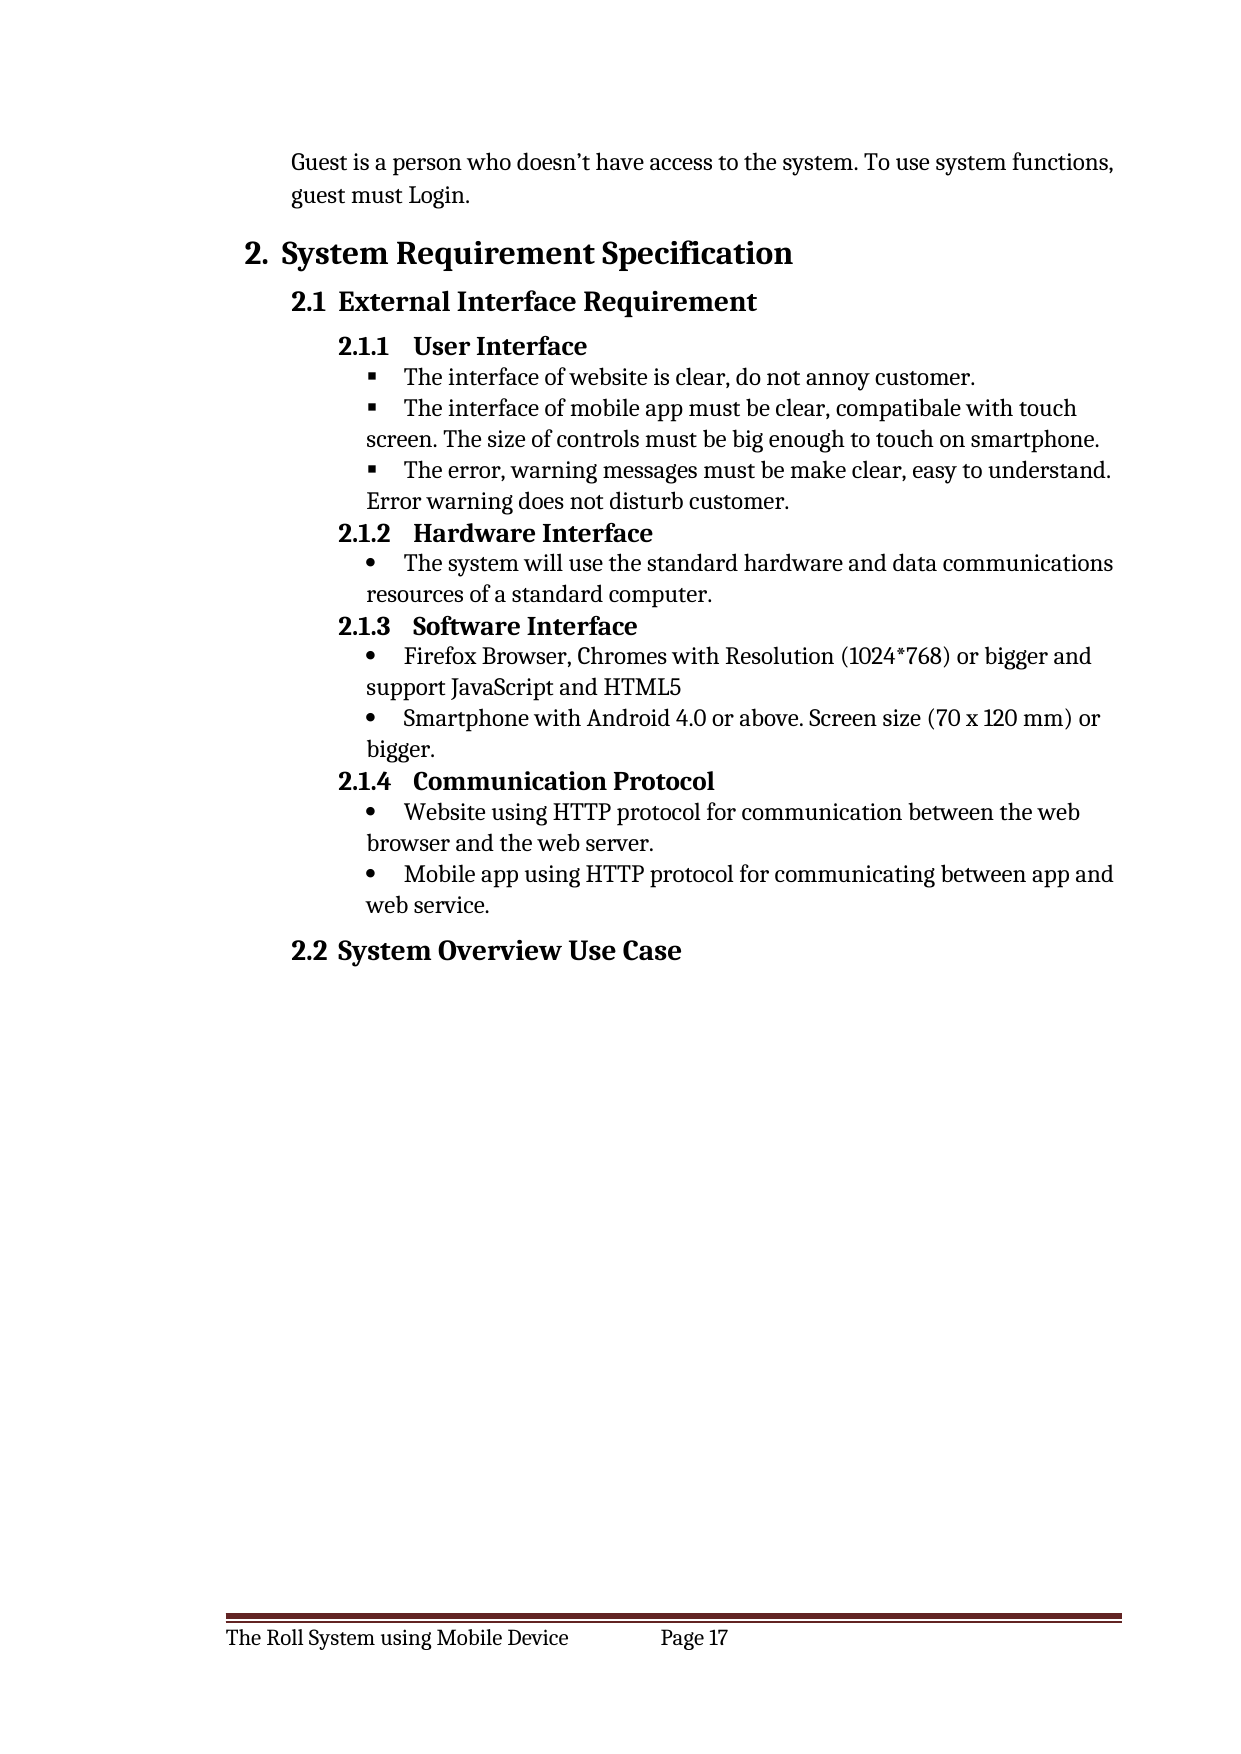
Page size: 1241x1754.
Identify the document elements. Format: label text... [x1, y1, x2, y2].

list The interface of website is clear, do not annoy customer. [366, 363, 1122, 391]
list Website using HTTP protocol for communication between the web browser and the web server. [366, 797, 1122, 857]
subtitle Software Interface [338, 611, 1122, 642]
subtitle System Overview Use Case [291, 934, 1122, 968]
subtitle External Interface Requirement [291, 285, 1122, 319]
subtitle Communication Protocol [338, 766, 1122, 797]
subtitle User Interface [338, 331, 1122, 363]
list Firefox Browser, Chromes with Resolution (1024*768) or bigger and support JavaScript and HTML5 [366, 642, 1122, 702]
text Guest is a person who doesn’t have access to the system. To use system functions, guest must Login. [291, 148, 1122, 209]
list The error, warning messages must be make clear, easy to understand. Error warning does not disturb customer. [366, 456, 1122, 516]
list Mobile app using HTTP protocol for communicating between app and web service. [366, 859, 1122, 919]
list The interface of mobile app must be clear, compatibale with touch screen. The size of controls must be big enough to touch on smartphone. [366, 394, 1122, 453]
subtitle System Requirement Specification [244, 234, 1122, 273]
subtitle Hardware Interface [338, 518, 1122, 549]
list Smartphone with Android 4.0 or above. Screen size (70 x 120 mm) or bigger. [366, 704, 1122, 764]
list The system will use the standard hardware and data communications resources of a standard computer. [366, 549, 1122, 609]
